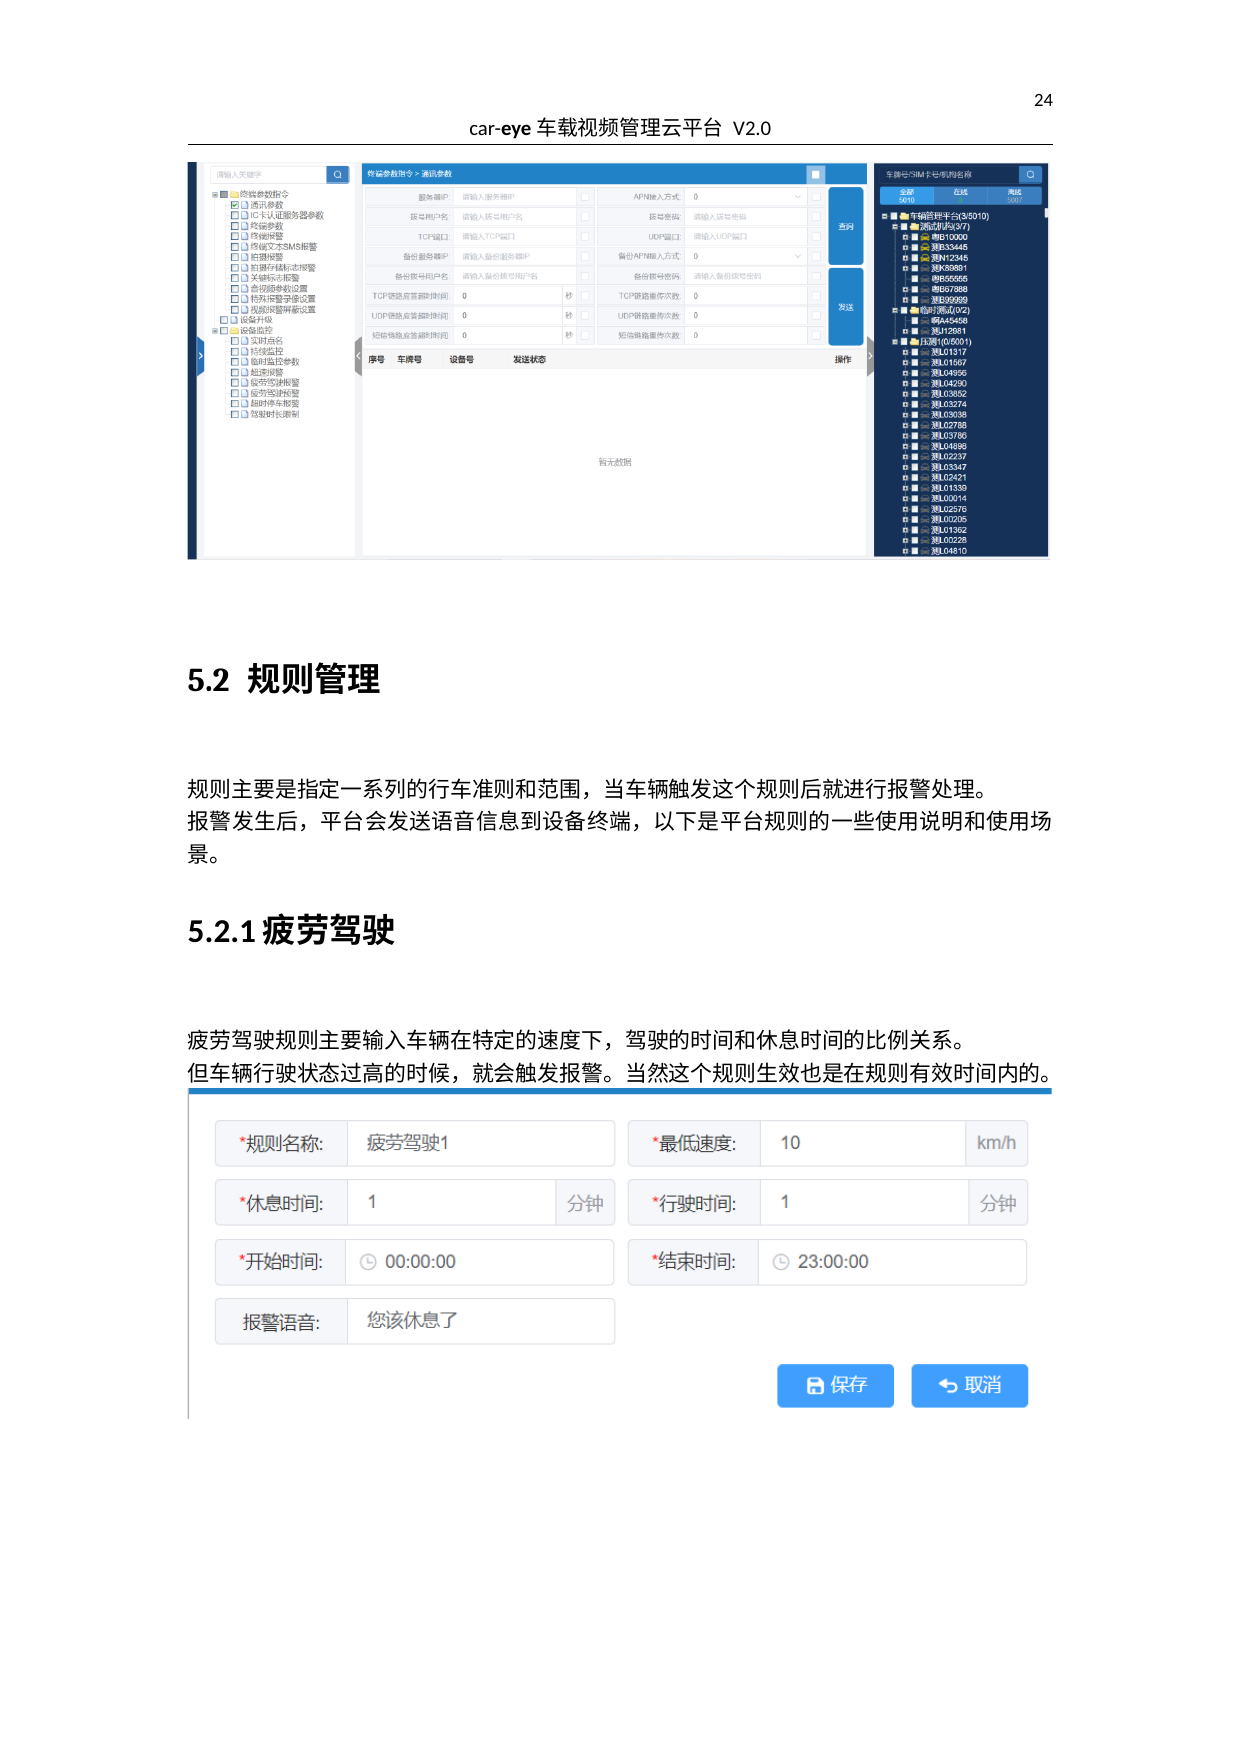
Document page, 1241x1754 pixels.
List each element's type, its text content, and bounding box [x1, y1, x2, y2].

text 但车辆行驶状态过高的时候，就会触发报警。当然这个规则生效也是在规则有效时间内的。 [187, 1056, 1053, 1088]
subtitle 疲劳驾驶 [187, 896, 1053, 961]
picture [187, 162, 1051, 560]
subtitle 规则管理 [187, 644, 1053, 709]
text 疲劳驾驶规则主要输入车辆在特定的速度下，驾驶的时间和休息时间的比例关系。 [187, 1023, 1053, 1056]
text 报警发生后，平台会发送语音信息到设备终端，以下是平台规则的一些使用说明和使用场景。 [187, 804, 1053, 869]
picture [187, 1088, 1052, 1419]
text 规则主要是指定一系列的行车准则和范围，当车辆触发这个规则后就进行报警处理。 [187, 771, 1053, 804]
